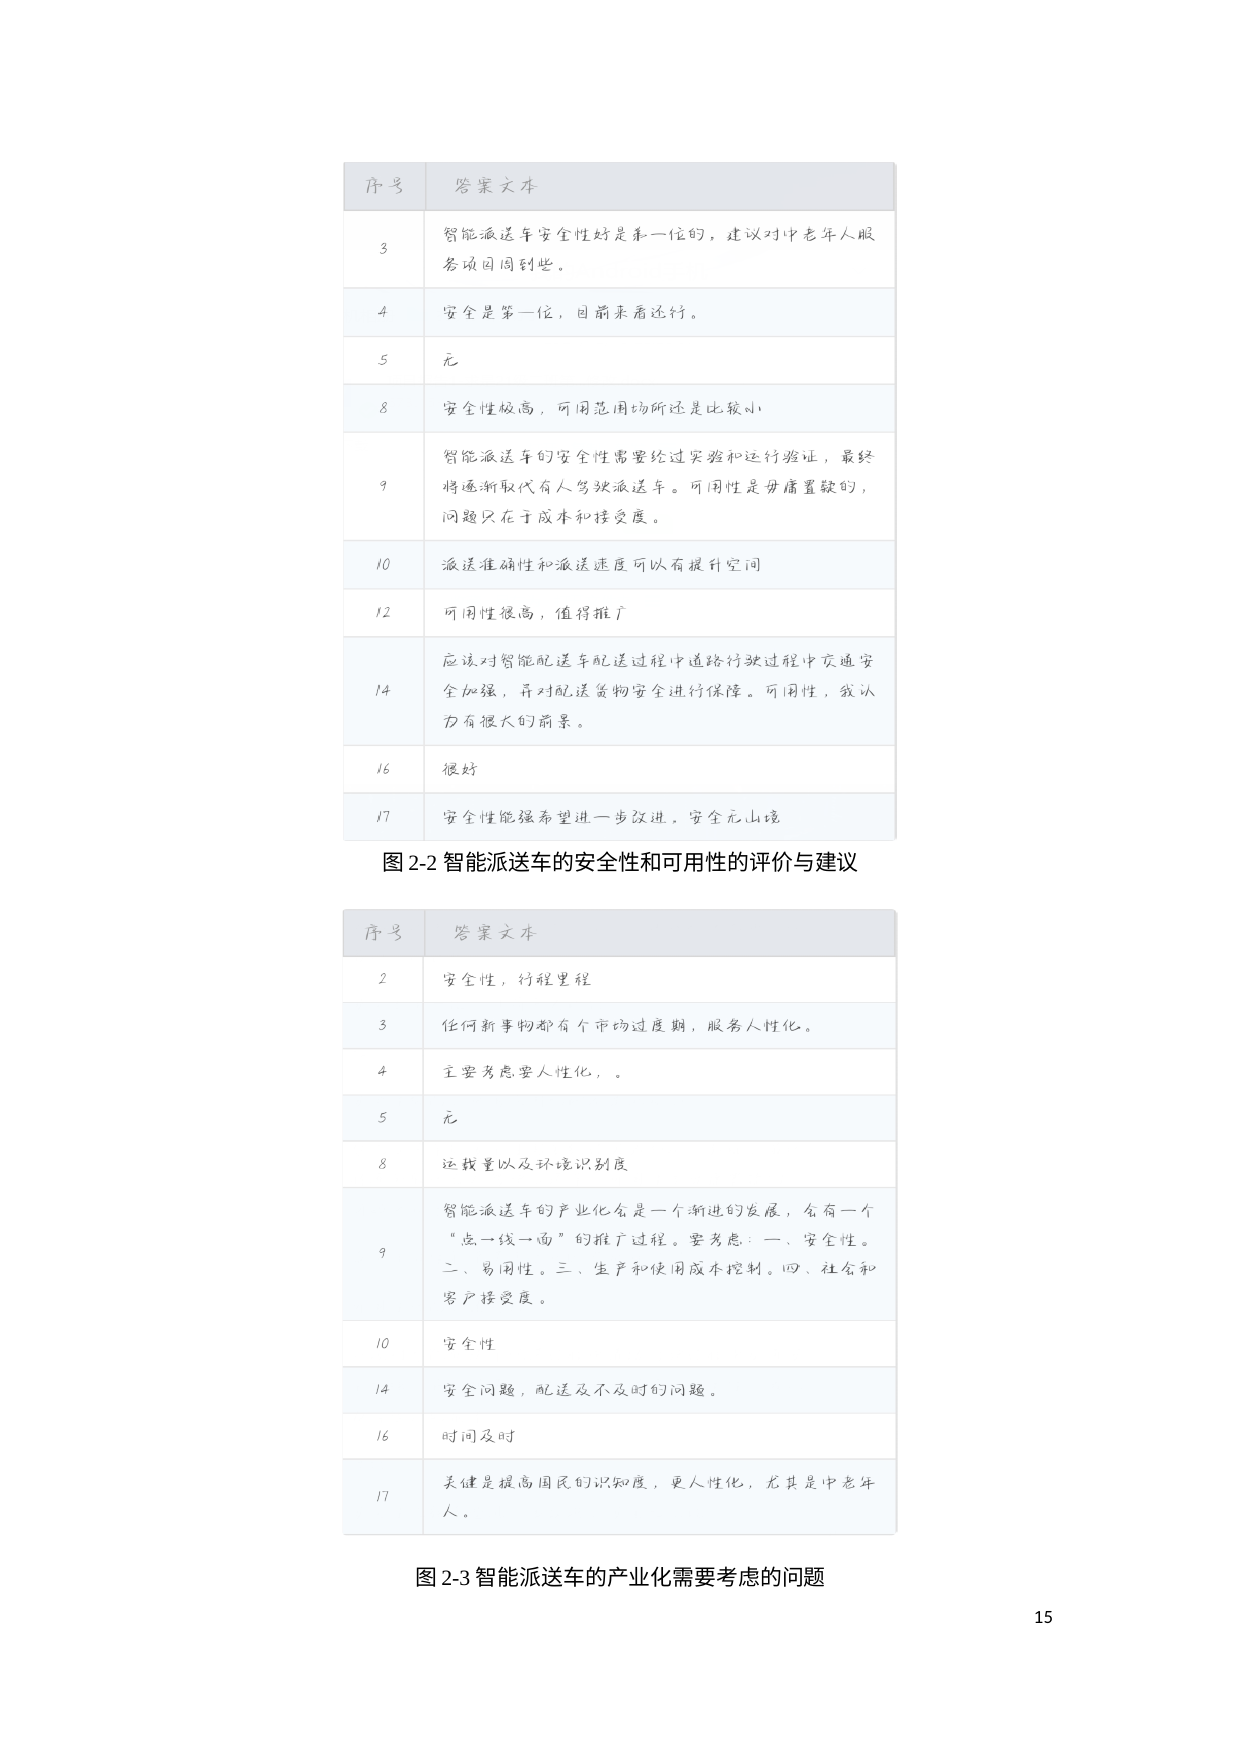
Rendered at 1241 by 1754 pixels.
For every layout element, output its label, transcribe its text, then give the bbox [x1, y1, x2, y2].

picture [342, 909, 898, 1536]
text 图2-2 智能派送车的安全性和可用性的评价与建议 [187, 844, 1053, 877]
text 图2-3 智能派送车的产业化需要考虑的问题 [187, 1559, 1053, 1592]
picture [343, 162, 897, 841]
